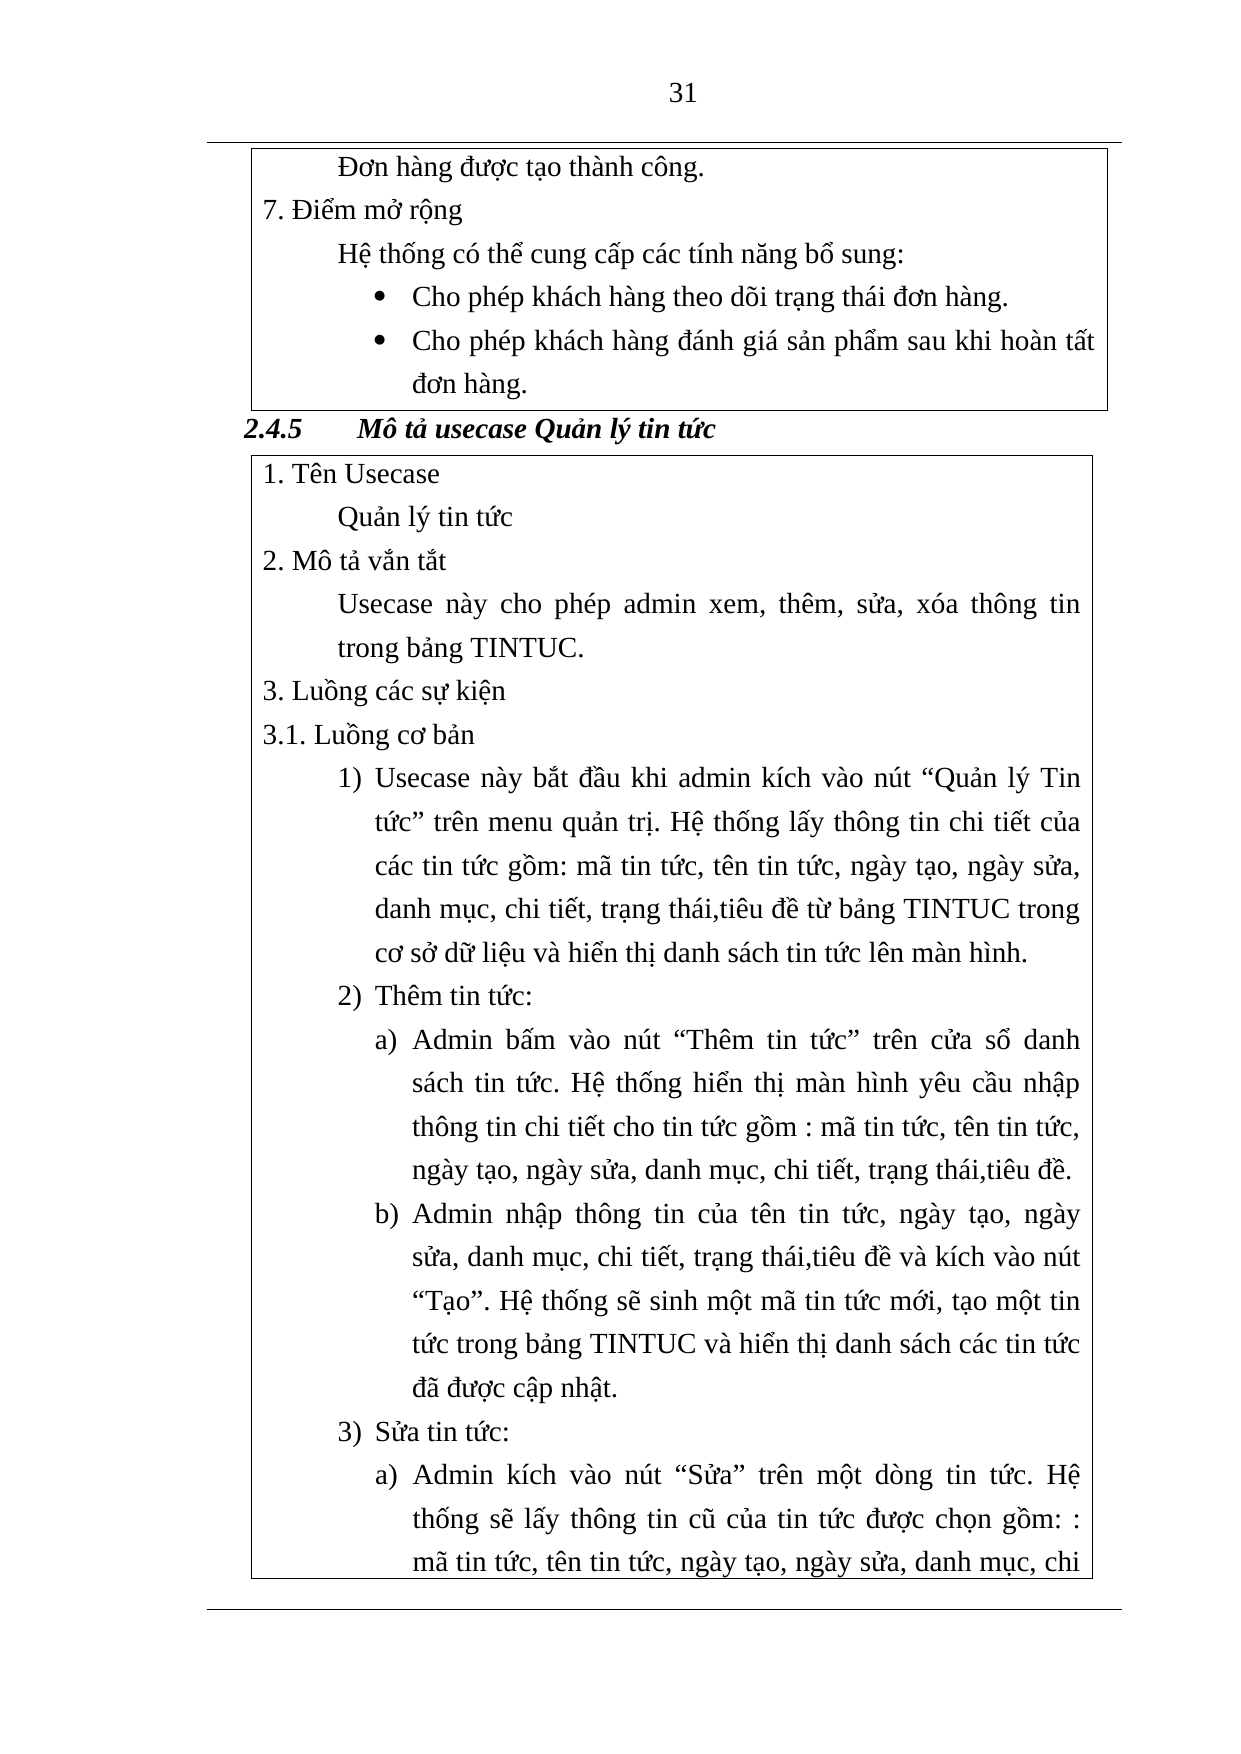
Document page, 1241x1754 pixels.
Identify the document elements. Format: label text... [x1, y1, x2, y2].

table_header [252, 149, 1107, 410]
subtitle Mô tả usecase Quản lý tin tức [207, 411, 1122, 445]
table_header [252, 456, 1092, 1578]
